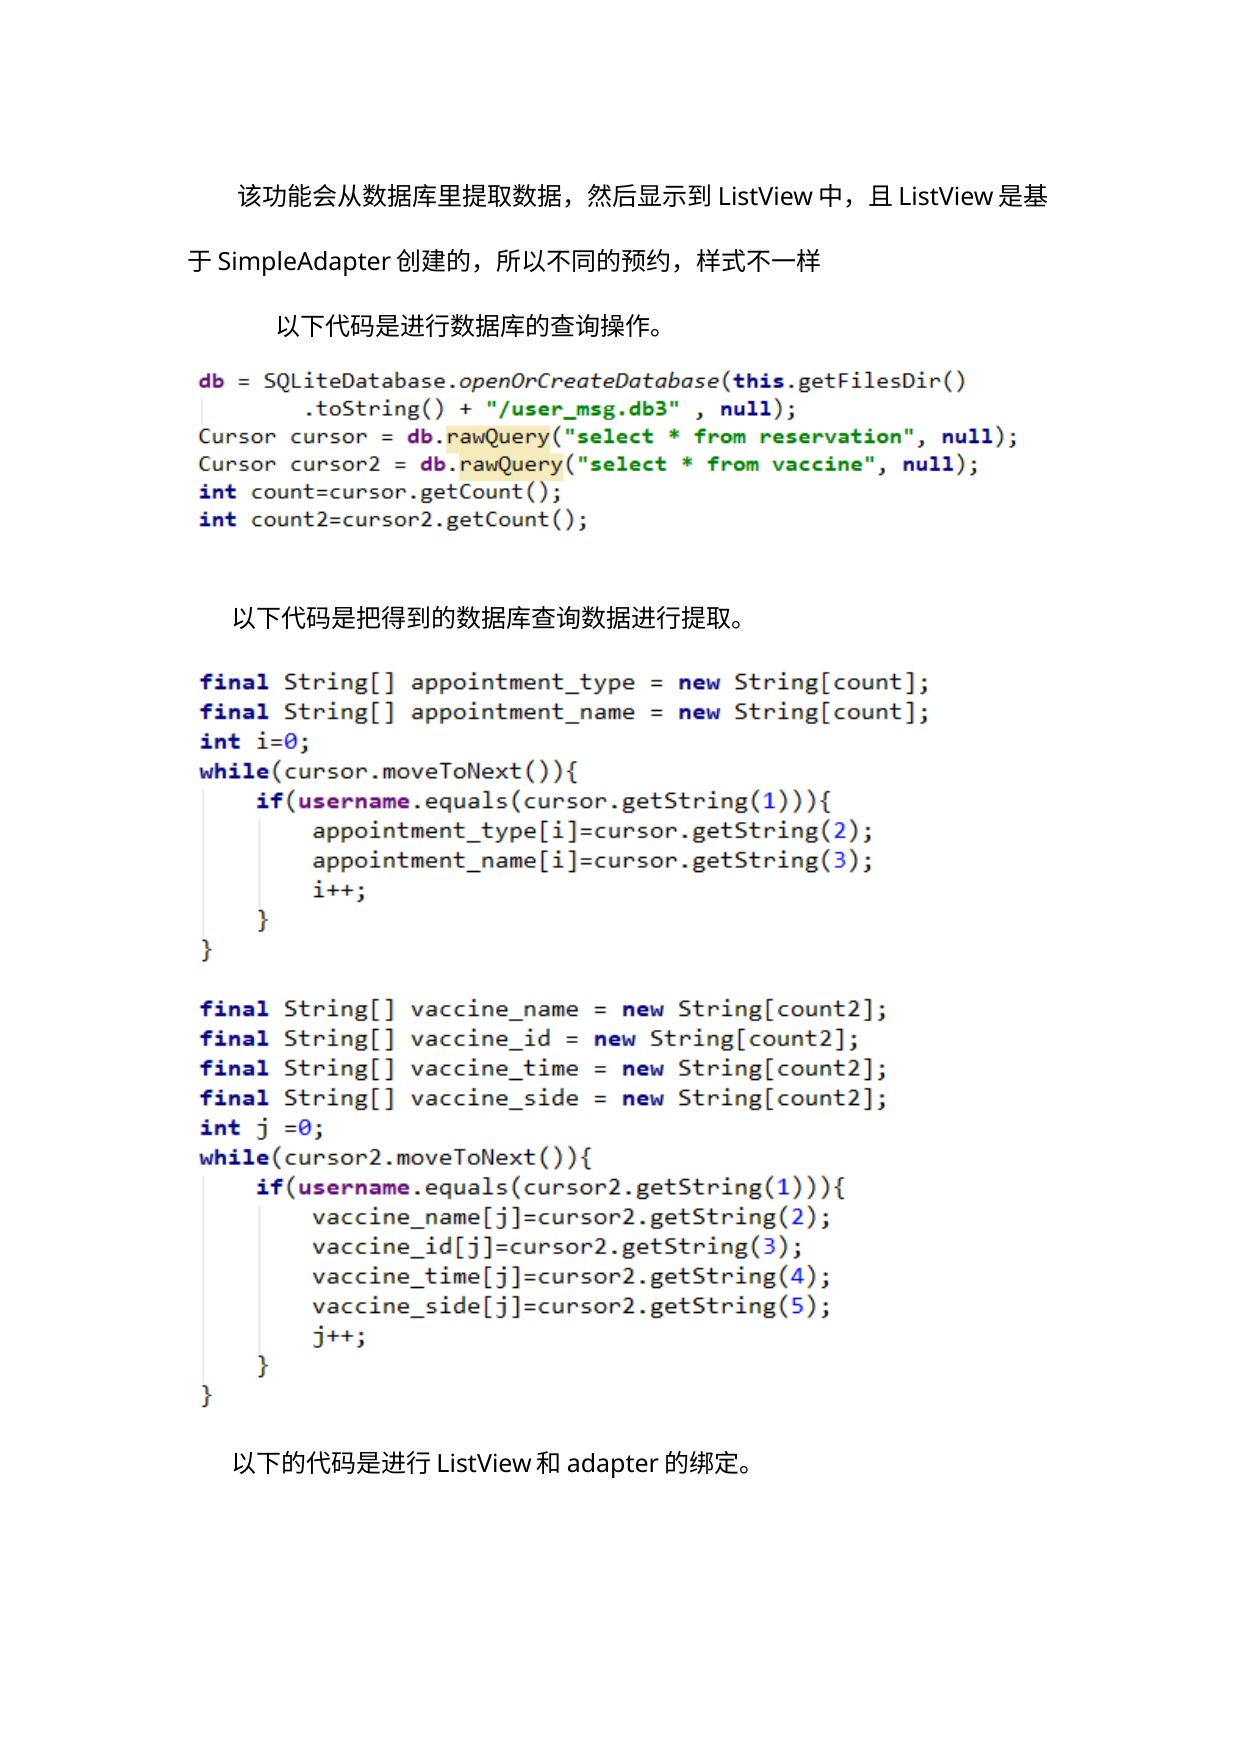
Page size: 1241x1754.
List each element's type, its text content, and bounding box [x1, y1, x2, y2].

picture [187, 357, 1053, 560]
text 以下代码是进行数据库的查询操作。 [187, 292, 1053, 357]
text 以下代码是把得到的数据库查询数据进行提取。 [187, 584, 1053, 649]
text 该功能会从数据库里提取数据，然后显示到ListView中，且ListView是基于SimpleAdapter创建的，所以不同的预约，样式不一样 [187, 162, 1053, 292]
text 以下的代码是进行ListView和adapter的绑定。 [187, 1429, 1053, 1494]
picture [187, 649, 944, 1423]
